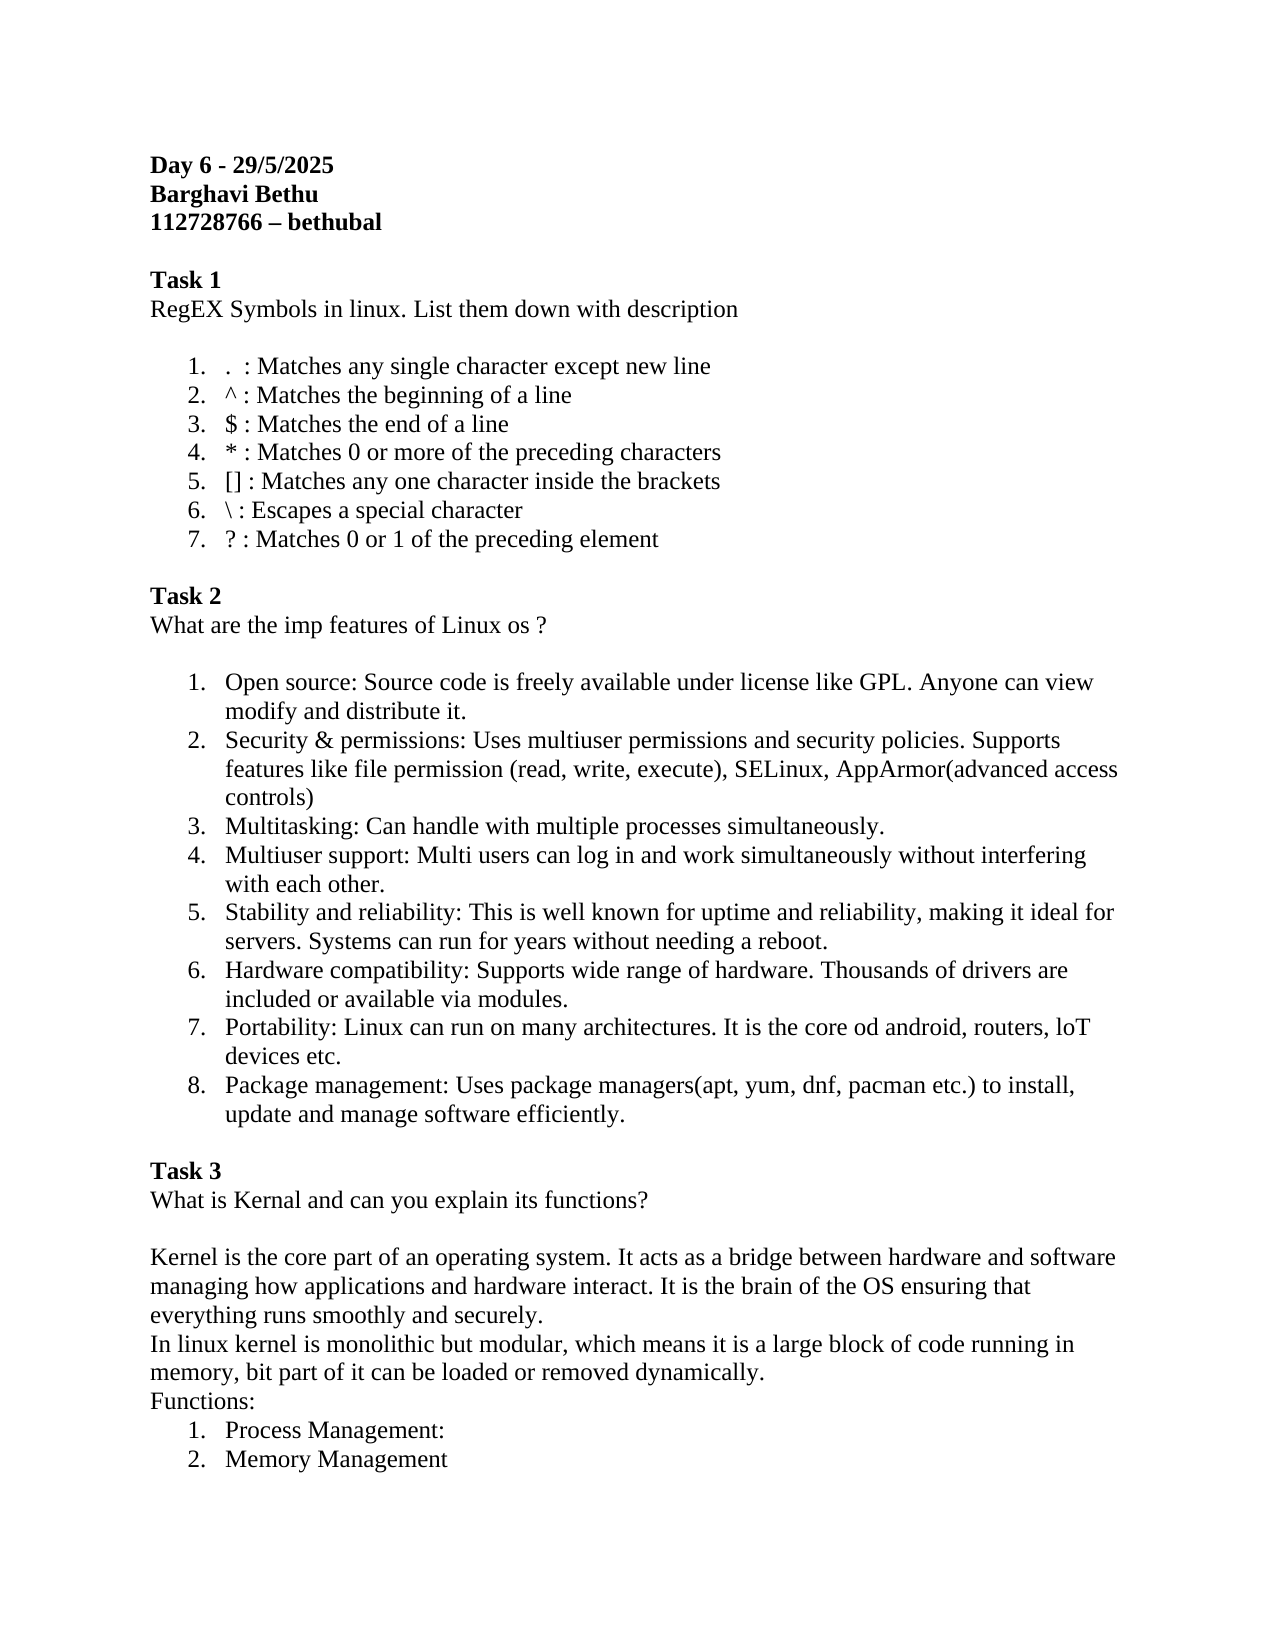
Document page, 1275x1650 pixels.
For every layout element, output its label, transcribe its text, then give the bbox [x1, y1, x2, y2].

list Stability and reliability: This is well known for uptime and reliability, making it ideal for servers. Systems can run for years without needing a reboot. [187, 897, 1125, 955]
list \ : Escapes a special character [187, 495, 1125, 524]
text Kernel is the core part of an operating system. It acts as a bridge between hardware and software managing how applications and hardware interact. It is the brain of the OS ensuring that everything runs smoothly and securely. [150, 1242, 1125, 1329]
text Task 1 [150, 265, 1125, 294]
list Process Management: [187, 1415, 1125, 1444]
list [] : Matches any one character inside the brackets [187, 466, 1125, 495]
list * : Matches 0 or more of the preceding characters [187, 437, 1125, 466]
list Hardware compatibility: Supports wide range of hardware. Thousands of drivers are included or available via modules. [187, 955, 1125, 1012]
text Functions: [150, 1386, 1125, 1415]
list Package management: Uses package managers(apt, yum, dnf, pacman etc.) to install, update and manage software efficiently. [187, 1070, 1125, 1127]
text RegEX Symbols in linux. List them down with description [150, 294, 1125, 322]
list Multitasking: Can handle with multiple processes simultaneously. [187, 811, 1125, 840]
list . : Matches any single character except new line [187, 351, 1125, 380]
list $ : Matches the end of a line [187, 409, 1125, 437]
text Day 6 - 29/5/2025 [150, 150, 1125, 179]
list ? : Matches 0 or 1 of the preceding element [187, 524, 1125, 552]
text In linux kernel is monolithic but modular, which means it is a large block of code running in memory, bit part of it can be loaded or removed dynamically. [150, 1329, 1125, 1386]
text What is Kernal and can you explain its functions? [150, 1185, 1125, 1214]
list Memory Management [187, 1444, 1125, 1472]
list Multiuser support: Multi users can log in and work simultaneously without interfering with each other. [187, 840, 1125, 897]
text Barghavi Bethu 112728766 – bethubal [150, 179, 1125, 236]
text What are the imp features of Linux os ? [150, 610, 1125, 639]
text Task 3 [150, 1156, 1125, 1185]
list Security & permissions: Uses multiuser permissions and security policies. Supports features like file permission (read, write, execute), SELinux, AppArmor(advanced access controls) [187, 725, 1125, 811]
list Open source: Source code is freely available under license like GPL. Anyone can view modify and distribute it. [187, 667, 1125, 725]
text Task 2 [150, 581, 1125, 610]
list Portability: Linux can run on many architectures. It is the core od android, routers, loT devices etc. [187, 1012, 1125, 1070]
list ^ : Matches the beginning of a line [187, 380, 1125, 409]
